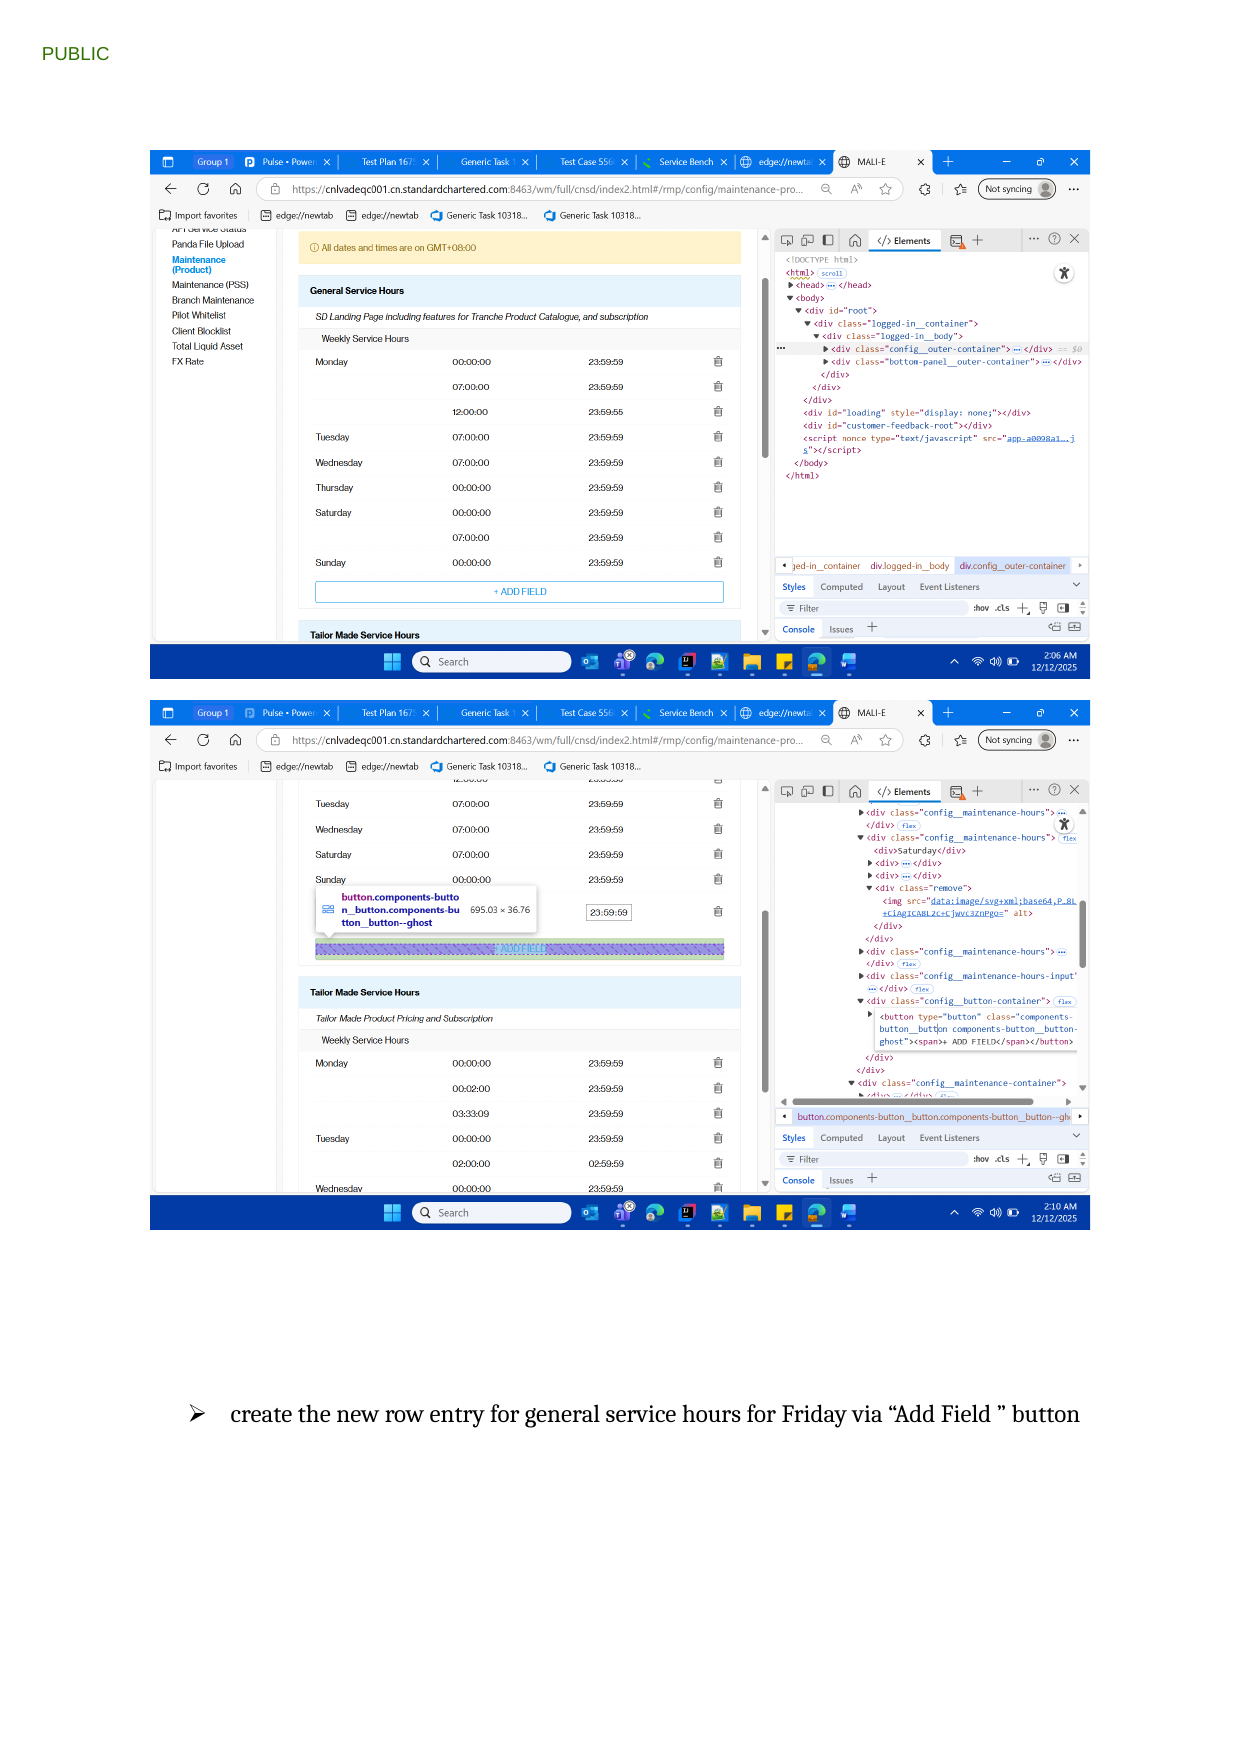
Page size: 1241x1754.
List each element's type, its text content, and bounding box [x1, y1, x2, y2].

list create the new row entry for general service hours for Friday via “Add Field ” button [187, 1400, 1090, 1429]
picture [150, 700, 1091, 1230]
picture [150, 150, 1091, 679]
